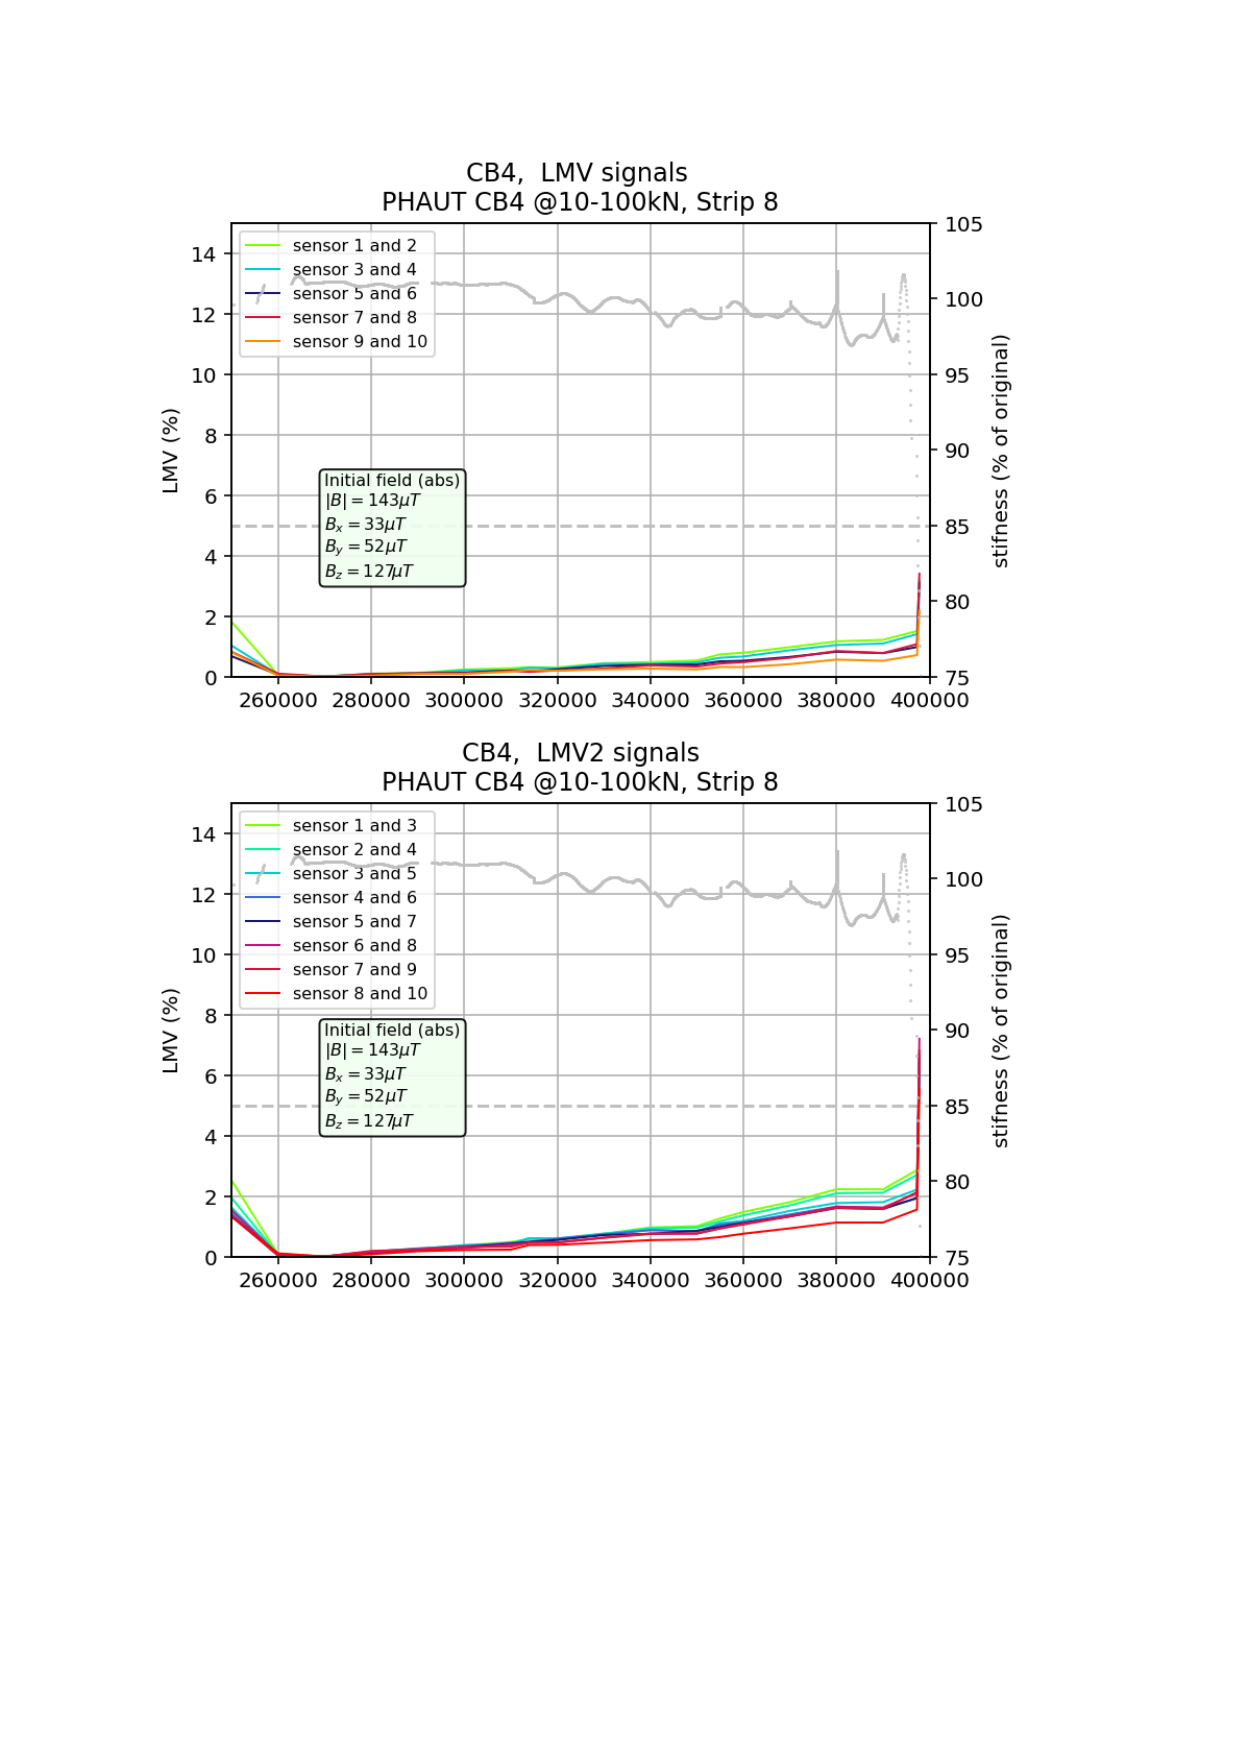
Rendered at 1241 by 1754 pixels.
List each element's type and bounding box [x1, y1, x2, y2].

picture [147, 147, 1027, 726]
picture [147, 727, 1027, 1306]
